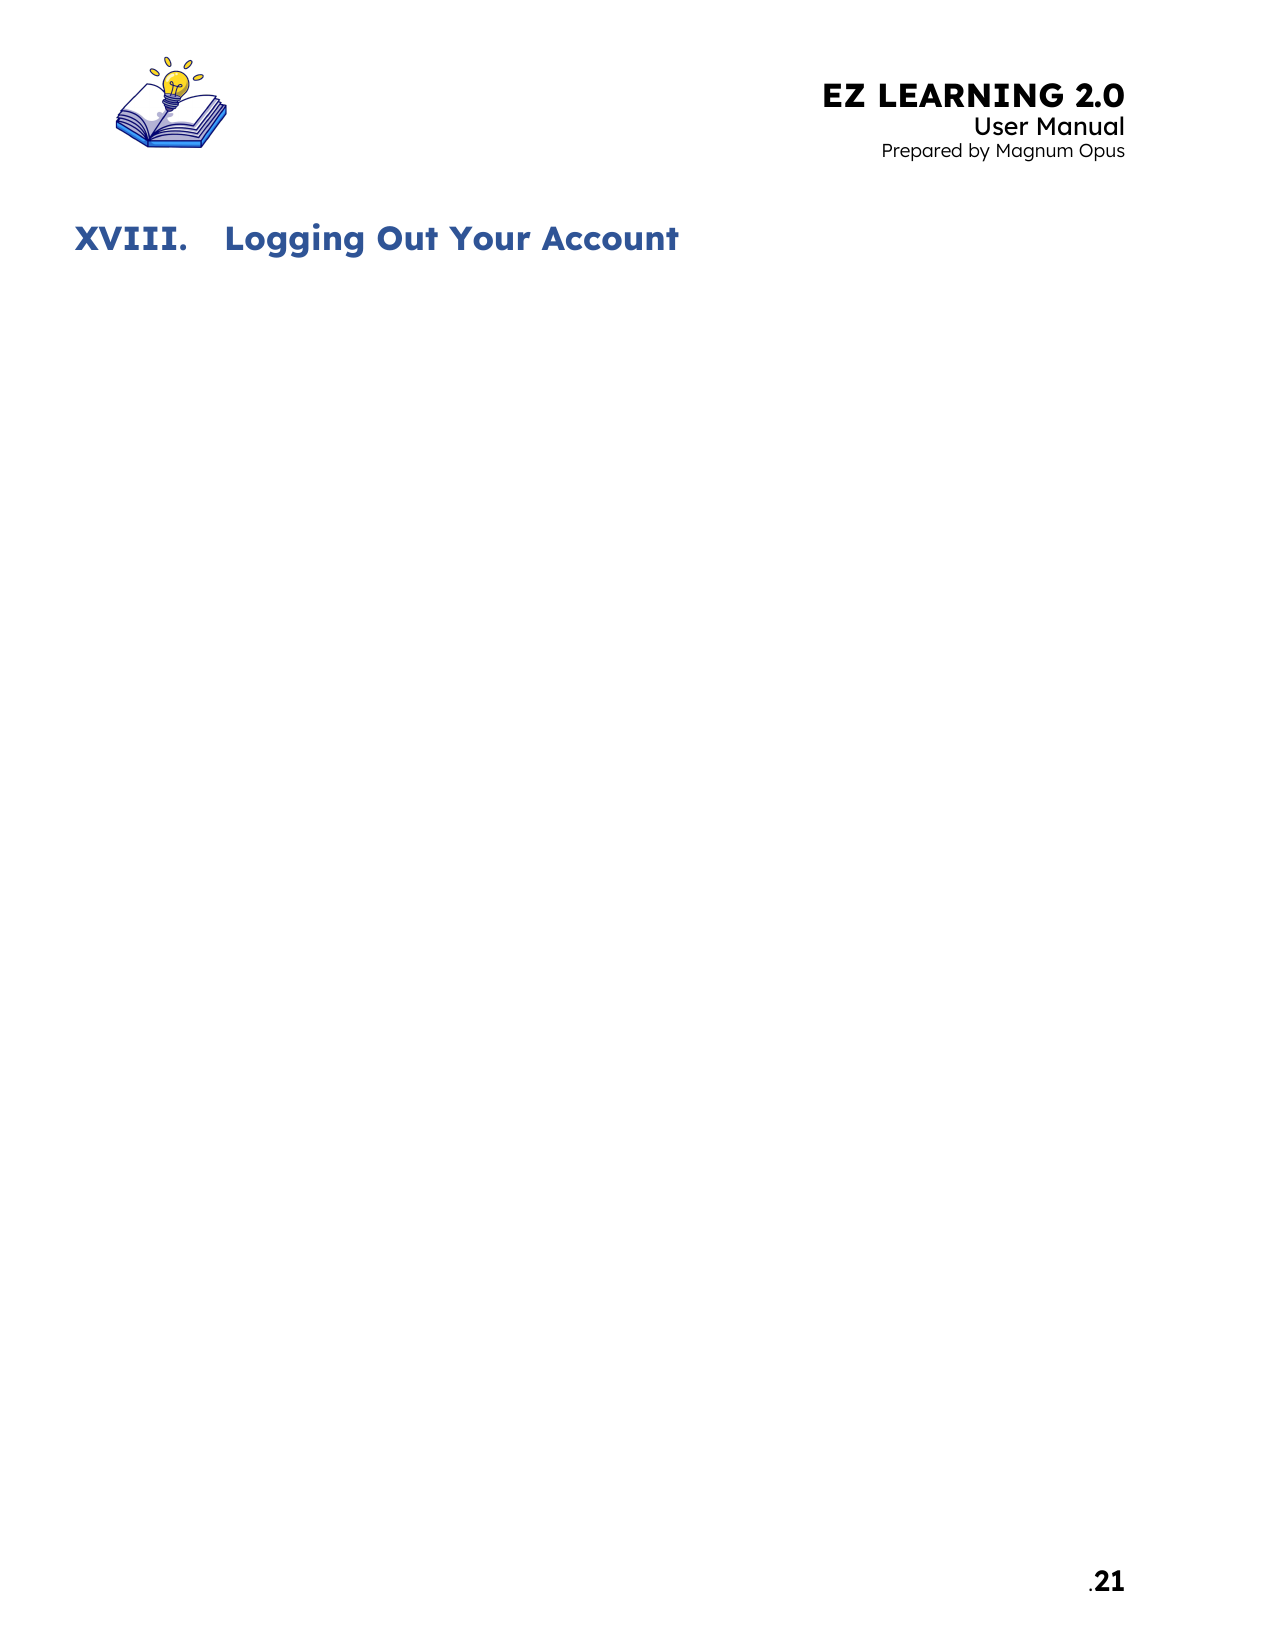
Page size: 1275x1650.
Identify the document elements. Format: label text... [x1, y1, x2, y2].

picture [106, 50, 235, 165]
subtitle Logging Out Your Account [187, 217, 1125, 259]
